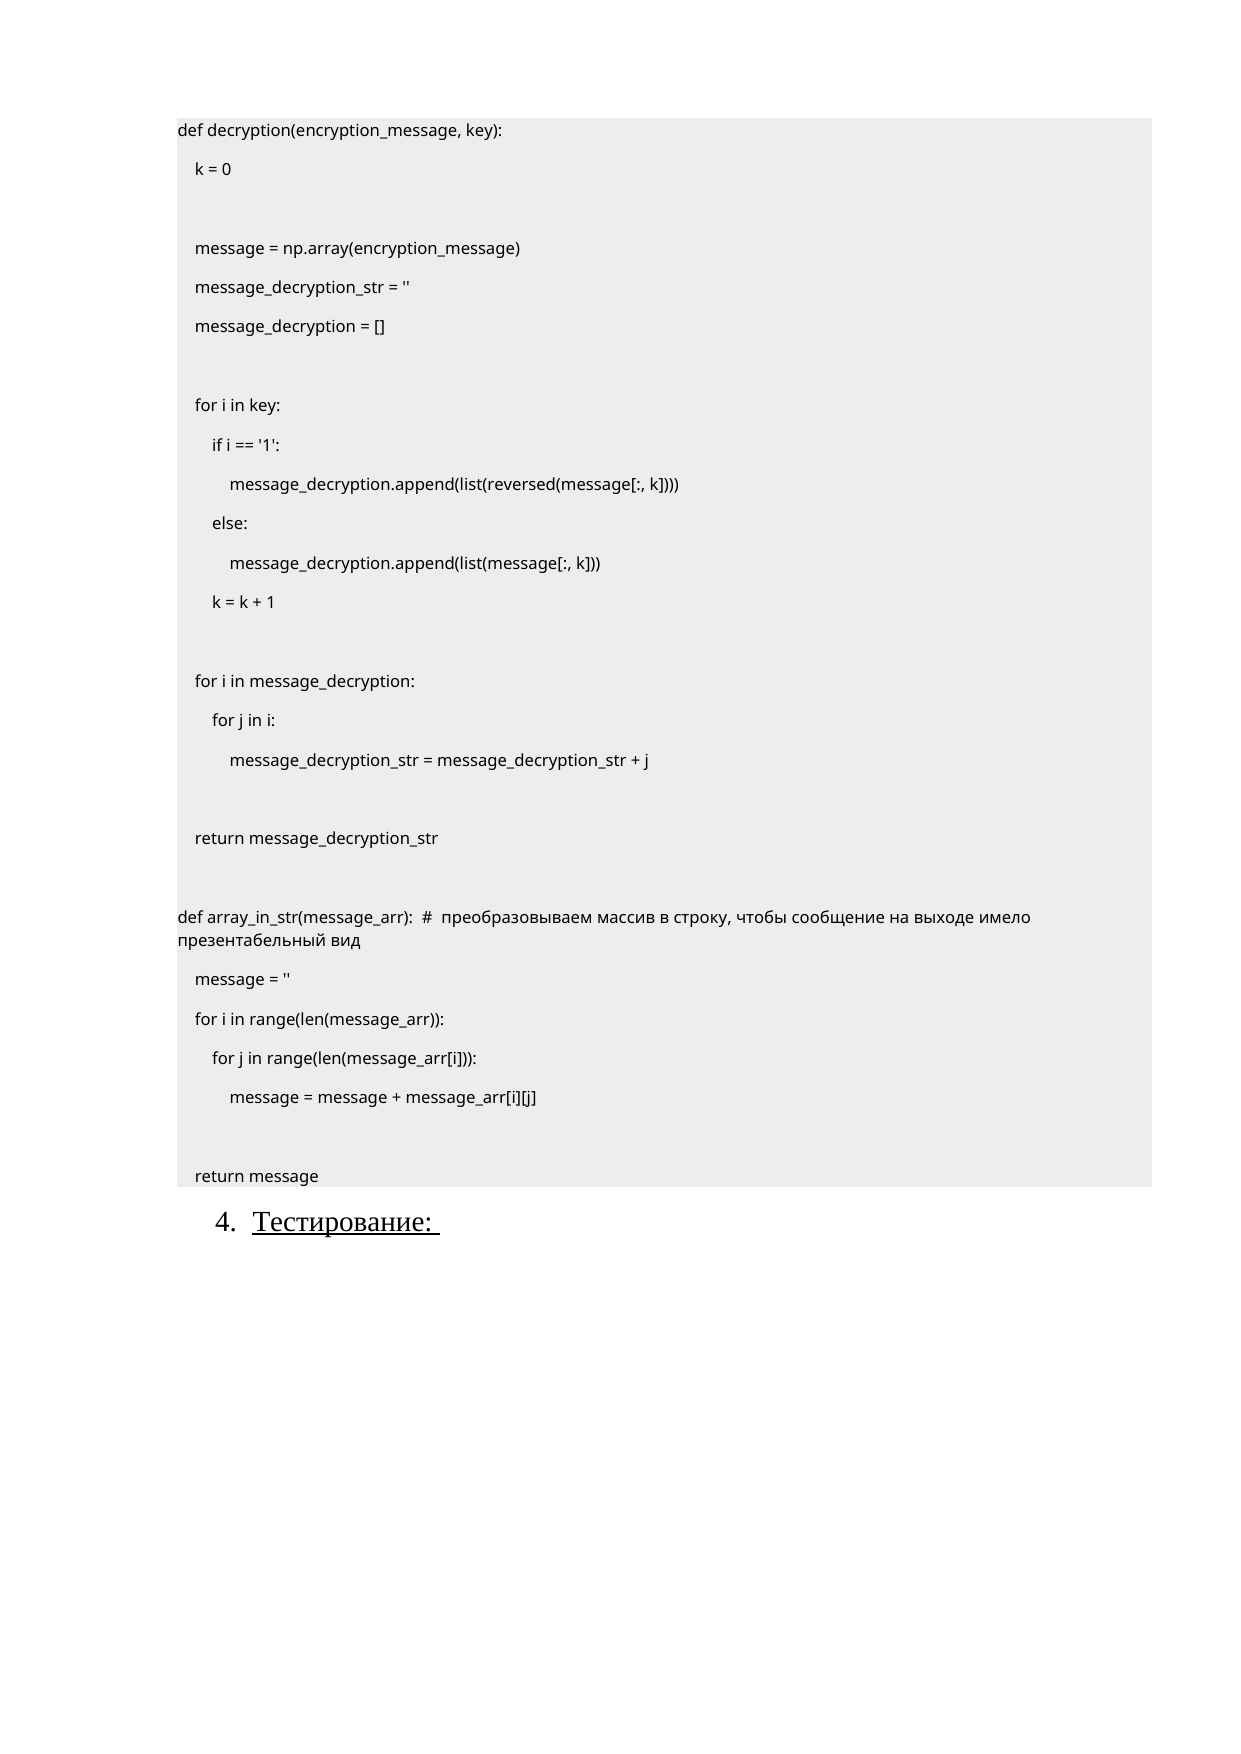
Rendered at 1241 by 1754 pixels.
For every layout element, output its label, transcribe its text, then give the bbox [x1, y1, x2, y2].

text message = np.array(encryption_message) [177, 236, 1152, 259]
text def array_in_str(message_arr): # преобразовываем массив в строку, чтобы сообщение на выходе имело презентабельный вид [177, 906, 1152, 951]
text if i == '1': [177, 433, 1152, 456]
text for i in key: [177, 394, 1152, 416]
text return message [177, 1164, 1152, 1187]
text message = message + message_arr[i][j] [177, 1086, 1152, 1108]
text for i in range(len(message_arr)): [177, 1007, 1152, 1030]
text message_decryption_str = '' [177, 276, 1152, 298]
list Тестирование: [215, 1204, 1152, 1237]
text return message_decryption_str [177, 827, 1152, 849]
text k = 0 [177, 157, 1152, 180]
text message_decryption = [] [177, 315, 1152, 338]
text for i in message_decryption: [177, 669, 1152, 692]
text message_decryption.append(list(message[:, k])) [177, 551, 1152, 574]
text else: [177, 512, 1152, 534]
text for j in i: [177, 709, 1152, 731]
text message_decryption.append(list(reversed(message[:, k]))) [177, 472, 1152, 495]
text message = '' [177, 968, 1152, 990]
text def decryption(encryption_message, key): [177, 118, 1152, 141]
text message_decryption_str = message_decryption_str + j [177, 748, 1152, 771]
text k = k + 1 [177, 591, 1152, 613]
text for j in range(len(message_arr[i])): [177, 1046, 1152, 1069]
